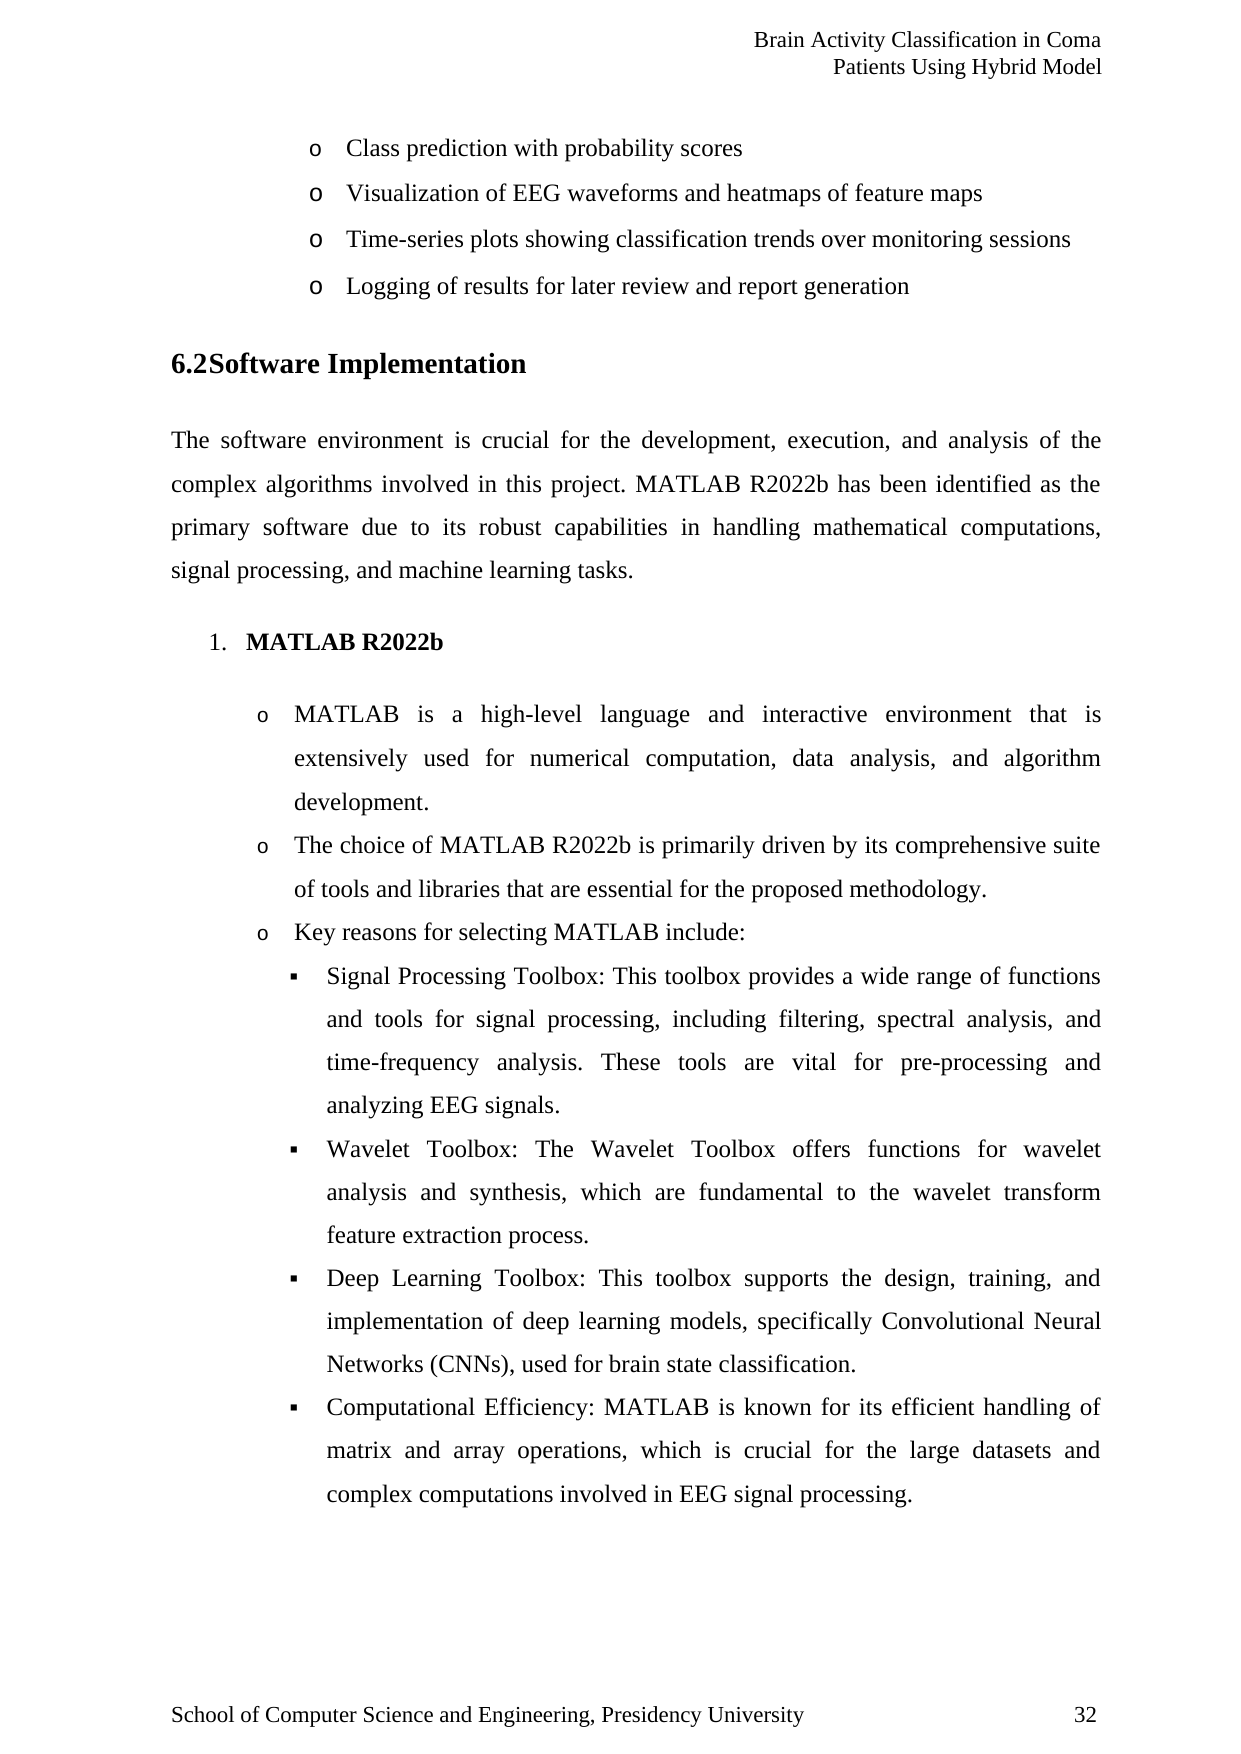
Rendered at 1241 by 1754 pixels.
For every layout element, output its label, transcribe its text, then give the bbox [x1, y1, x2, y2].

list Key reasons for selecting MATLAB include: [256, 917, 1102, 946]
list Signal Processing Toolbox: This toolbox provides a wide range of functions and tools for signal processing, including filtering, spectral analysis, and time-frequency analysis. These tools are vital for pre-processing and analyzing EEG signals. [289, 961, 1102, 1119]
text The software environment is crucial for the development, execution, and analysis of the complex algorithms involved in this project. MATLAB R2022b has been identified as the primary software due to its robust capabilities in handling mathematical computations, signal processing, and machine learning tasks. [171, 426, 1102, 584]
list Logging of results for later review and report generation [308, 271, 1102, 302]
list MATLAB R2022b [208, 627, 1102, 656]
list Software Implementation [171, 346, 1102, 380]
list MATLAB is a high-level language and interactive environment that is extensively used for numerical computation, data analysis, and algorithm development. [256, 699, 1102, 815]
list Deep Learning Toolbox: This toolbox supports the design, training, and implementation of deep learning models, specifically Convolutional Neural Networks (CNNs), used for brain state classification. [289, 1263, 1102, 1378]
list The choice of MATLAB R2022b is primarily driven by its comprehensive suite of tools and libraries that are essential for the proposed methodology. [256, 830, 1102, 902]
list Class prediction with probability scores [308, 133, 1102, 163]
list Visualization of EEG waveforms and heatmaps of feature maps [308, 178, 1102, 209]
list Wavelet Toolbox: The Wavelet Toolbox offers functions for wavelet analysis and synthesis, which are fundamental to the wavelet transform feature extraction process. [289, 1134, 1102, 1249]
list Computational Efficiency: MATLAB is known for its efficient handling of matrix and array operations, which is crucial for the large datasets and complex computations involved in EEG signal processing. [289, 1392, 1102, 1507]
list Time-series plots showing classification trends over monitoring sessions [308, 224, 1102, 255]
